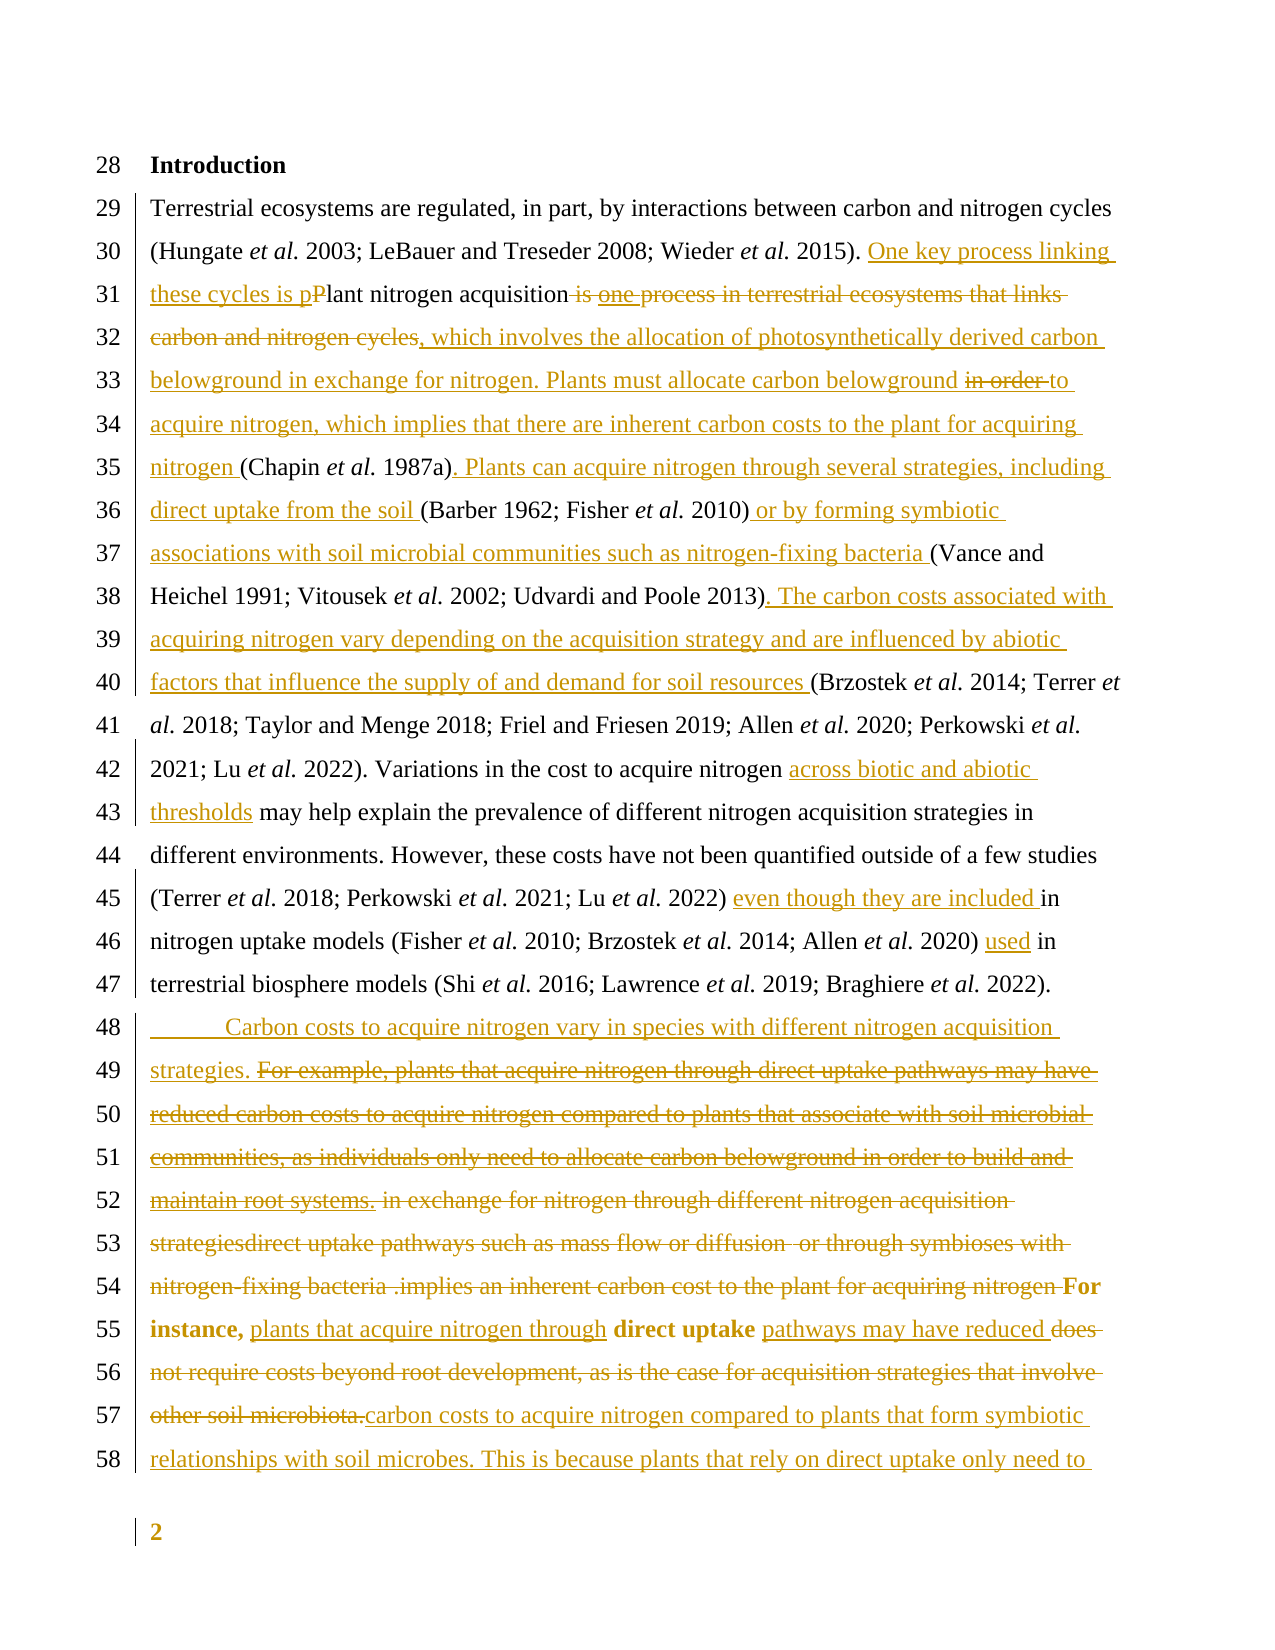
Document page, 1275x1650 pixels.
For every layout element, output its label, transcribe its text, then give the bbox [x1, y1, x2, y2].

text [150, 1012, 1125, 1472]
text Terrestrial ecosystems are regulated, in part, by interactions between carbon and nitrogen cycles. lant nitrogen acquisition. Variations in the cost to acquire nitrogen may help explain the prevalence of different nitrogen acquisition strategies in different environments. However, these costs have not been quantified outside of a few studies in nitrogen uptake models in terrestrial biosphere models . [150, 193, 1125, 998]
text Introduction [150, 150, 1125, 179]
